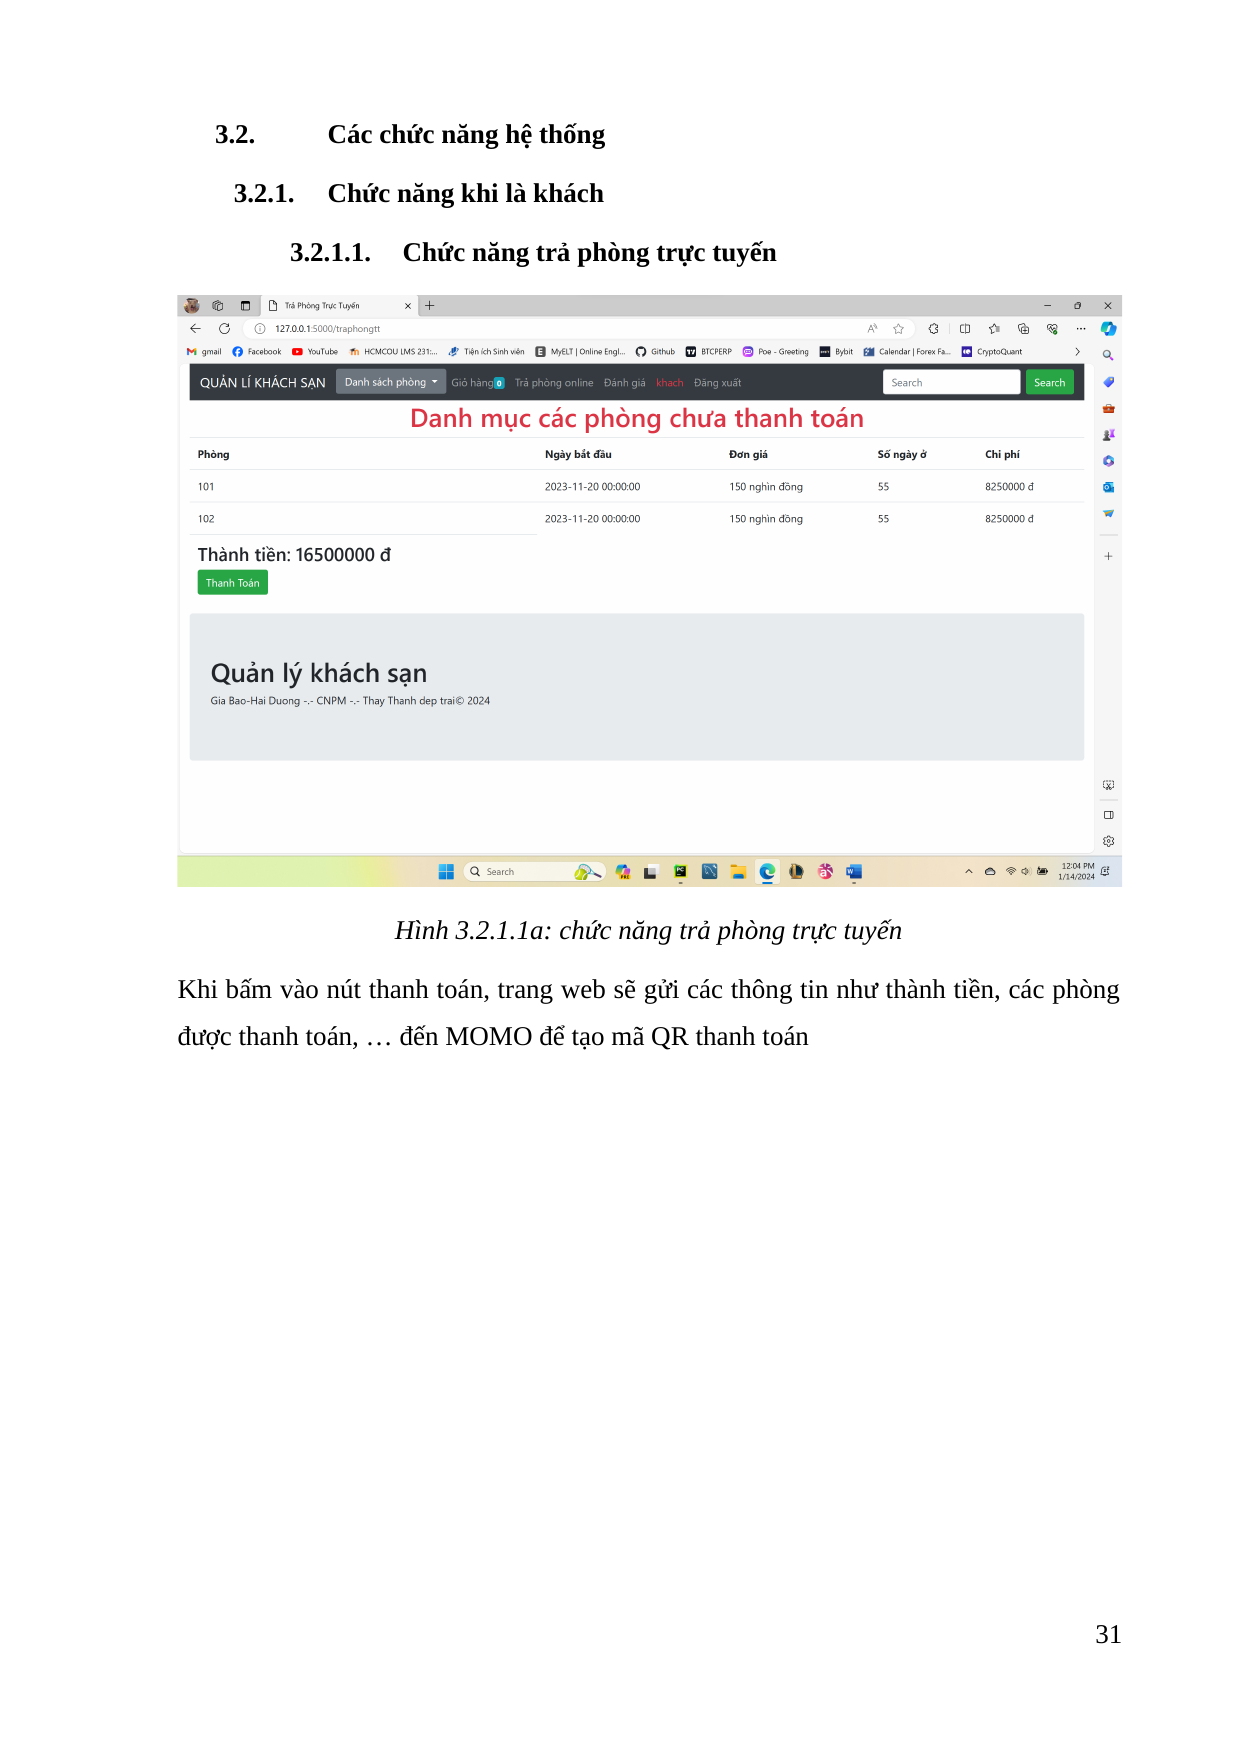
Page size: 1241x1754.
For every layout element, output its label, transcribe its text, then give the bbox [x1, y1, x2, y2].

text Khi bấm vào nút thanh toán, trang web sẽ gửi các thông tin như thành tiền, các phòng được thanh toán, … đến MOMO để tạo mã QR thanh toán [177, 1004, 1122, 1051]
subtitle Các chức năng hệ thống [215, 118, 1122, 149]
picture [177, 295, 1123, 887]
text Hình 3.2.1.1a: chức năng trả phòng trực tuyến [177, 914, 1122, 945]
subtitle Chức năng trả phòng trực tuyến [290, 236, 1122, 268]
subtitle Chức năng khi là khách [233, 177, 1122, 208]
